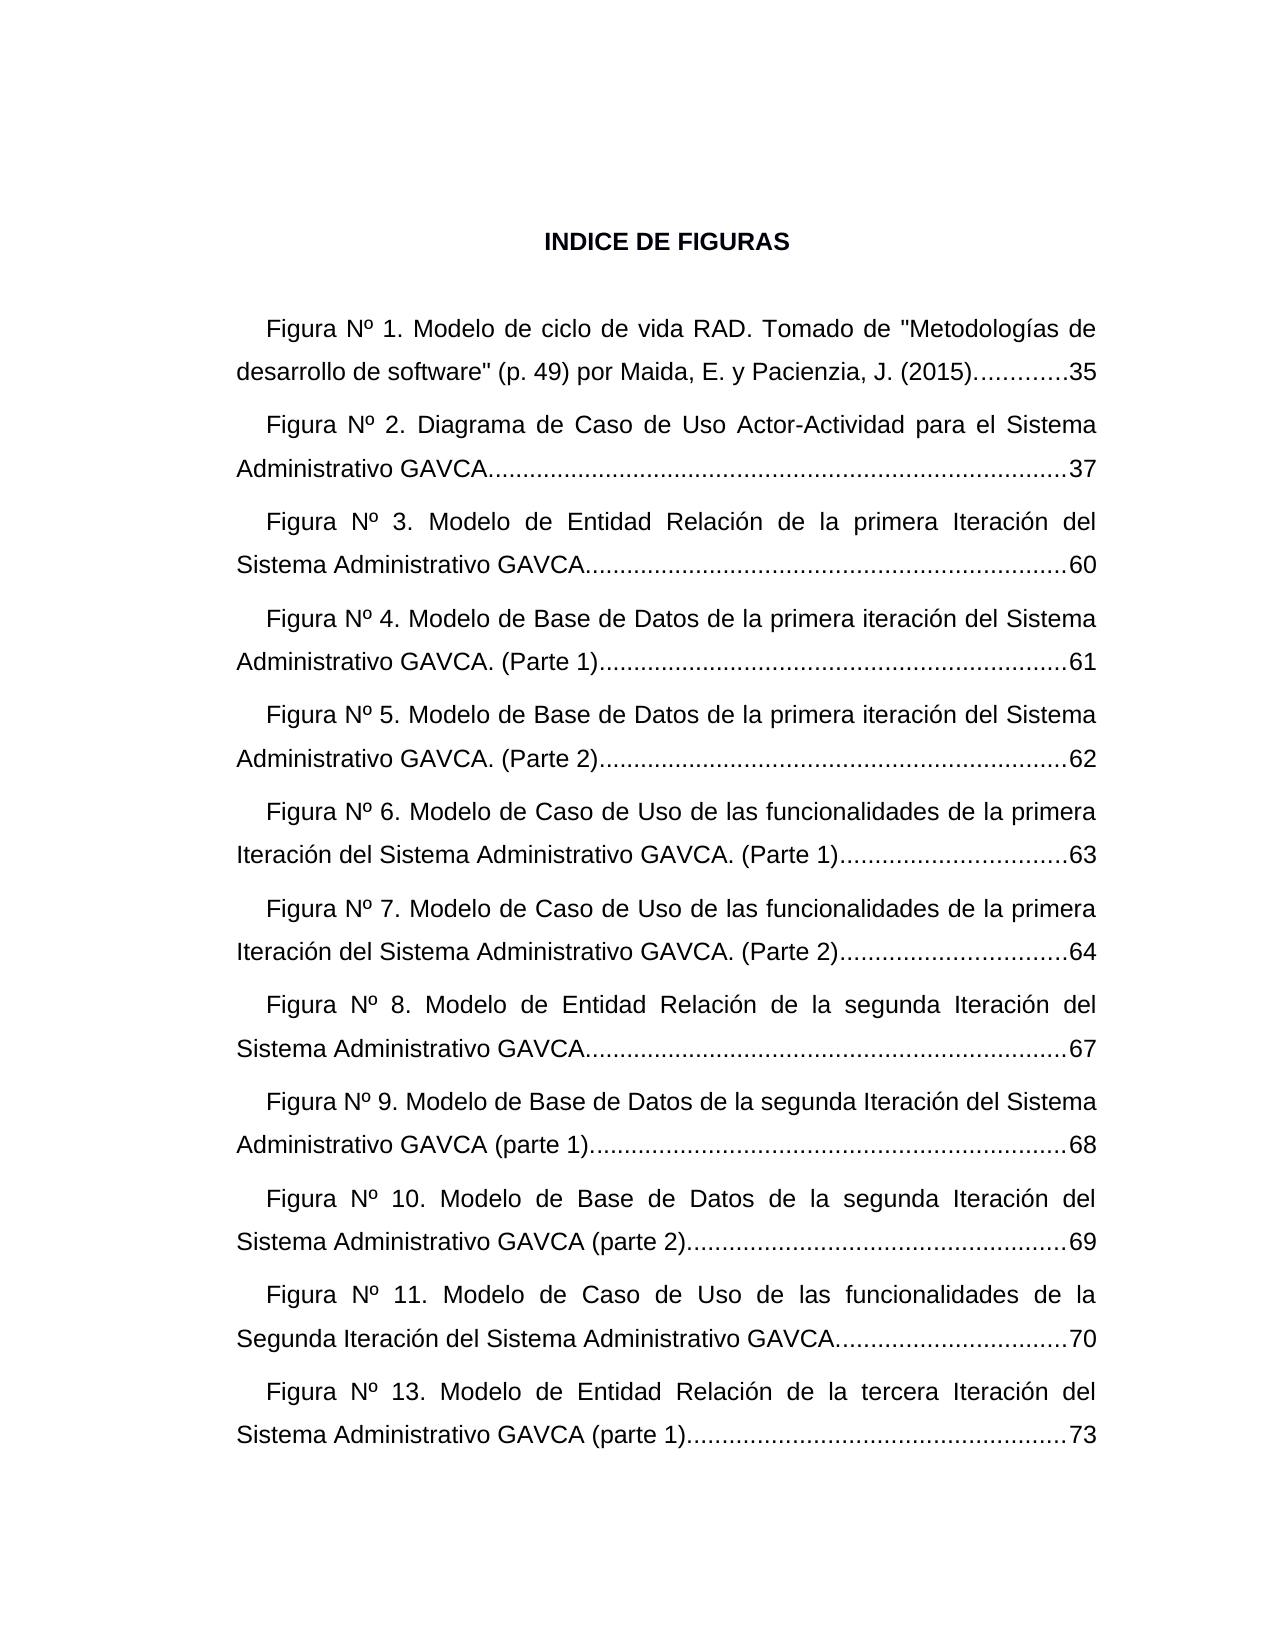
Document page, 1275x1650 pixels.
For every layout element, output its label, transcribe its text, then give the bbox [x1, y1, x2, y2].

text Figura Nº 13. Modelo de Entidad Relación de la tercera Iteración del Sistema Administrativo GAVCA (parte 1). 73 [236, 1377, 1098, 1449]
text Figura Nº 8. Modelo de Entidad Relación de la segunda Iteración del Sistema Administrativo GAVCA. 67 [236, 990, 1098, 1062]
text Figura Nº 1. Modelo de ciclo de vida RAD. Tomado de "Metodologías de desarrollo de software" (p. 49) por Maida, E. y Pacienzia, J. (2015). 35 [236, 314, 1098, 386]
text Figura Nº 9. Modelo de Base de Datos de la segunda Iteración del Sistema Administrativo GAVCA (parte 1). 68 [236, 1087, 1098, 1159]
text Figura Nº 4. Modelo de Base de Datos de la primera iteración del Sistema Administrativo GAVCA. (Parte 1) 61 [236, 604, 1098, 676]
text Figura Nº 2. Diagrama de Caso de Uso Actor-Actividad para el Sistema Administrativo GAVCA. 37 [236, 410, 1098, 482]
text Figura Nº 3. Modelo de Entidad Relación de la primera Iteración del Sistema Administrativo GAVCA. 60 [236, 507, 1098, 579]
text Figura Nº 5. Modelo de Base de Datos de la primera iteración del Sistema Administrativo GAVCA. (Parte 2) 62 [236, 700, 1098, 772]
text Figura Nº 11. Modelo de Caso de Uso de las funcionalidades de la Segunda Iteración del Sistema Administrativo GAVCA. 70 [236, 1280, 1098, 1352]
text Figura Nº 7. Modelo de Caso de Uso de las funcionalidades de la primera Iteración del Sistema Administrativo GAVCA. (Parte 2) 64 [236, 894, 1098, 966]
text Figura Nº 10. Modelo de Base de Datos de la segunda Iteración del Sistema Administrativo GAVCA (parte 2). 69 [236, 1184, 1098, 1256]
text Figura Nº 6. Modelo de Caso de Uso de las funcionalidades de la primera Iteración del Sistema Administrativo GAVCA. (Parte 1) 63 [236, 797, 1098, 869]
